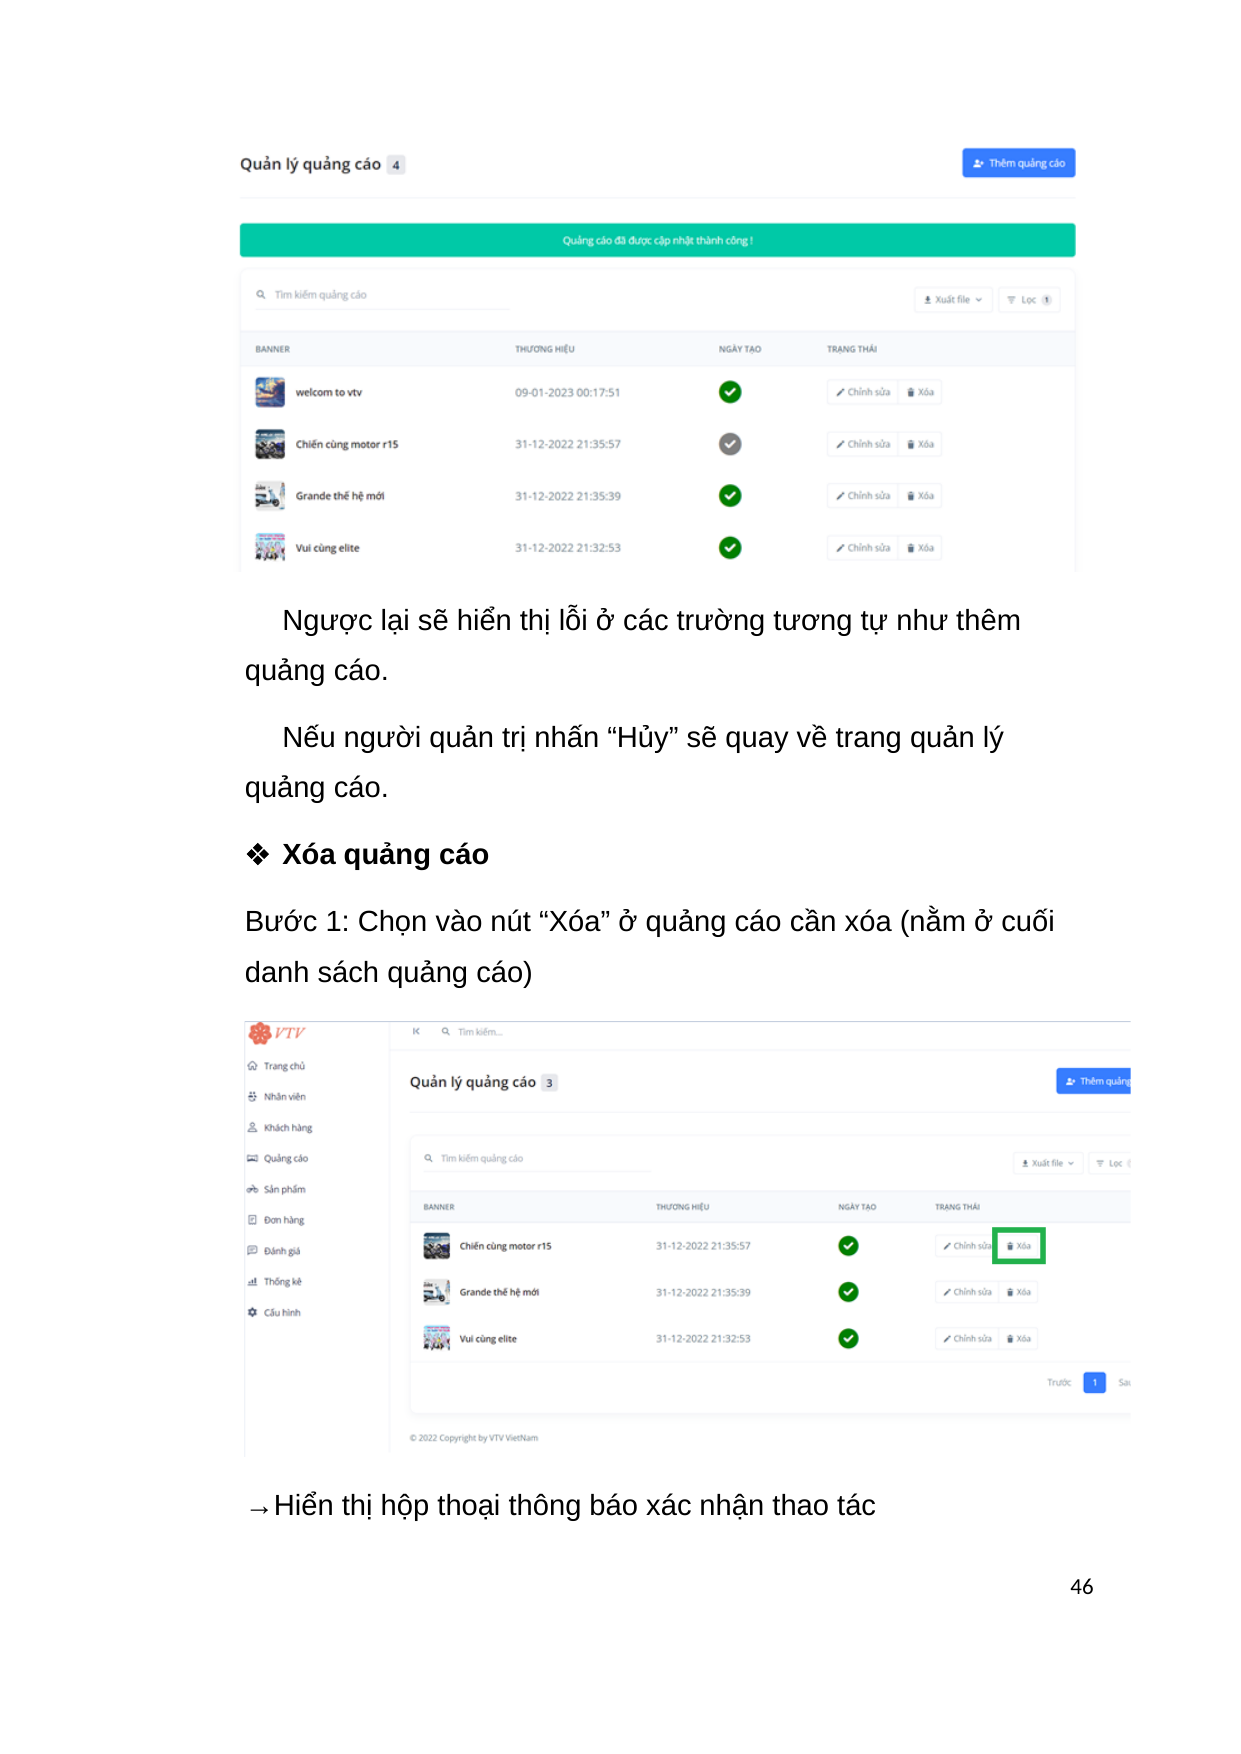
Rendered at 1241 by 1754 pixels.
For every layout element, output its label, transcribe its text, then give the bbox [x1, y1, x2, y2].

list Nếu người quản trị nhấn “Hủy” sẽ quay về trang quản lý quảng cáo. [244, 720, 1093, 804]
text →Hiển thị hộp thoại thông báo xác nhận thao tác [244, 1488, 1093, 1521]
text Bước 1: Chọn vào nút “Xóa” ở quảng cáo cần xóa (nằm ở cuối danh sách quảng cáo) [244, 904, 1093, 988]
list Xóa quảng cáo [244, 837, 1093, 871]
picture [225, 147, 1096, 572]
list Ngược lại sẽ hiển thị lỗi ở các trường tương tự như thêm quảng cáo. [244, 603, 1093, 686]
picture [244, 1021, 1131, 1457]
